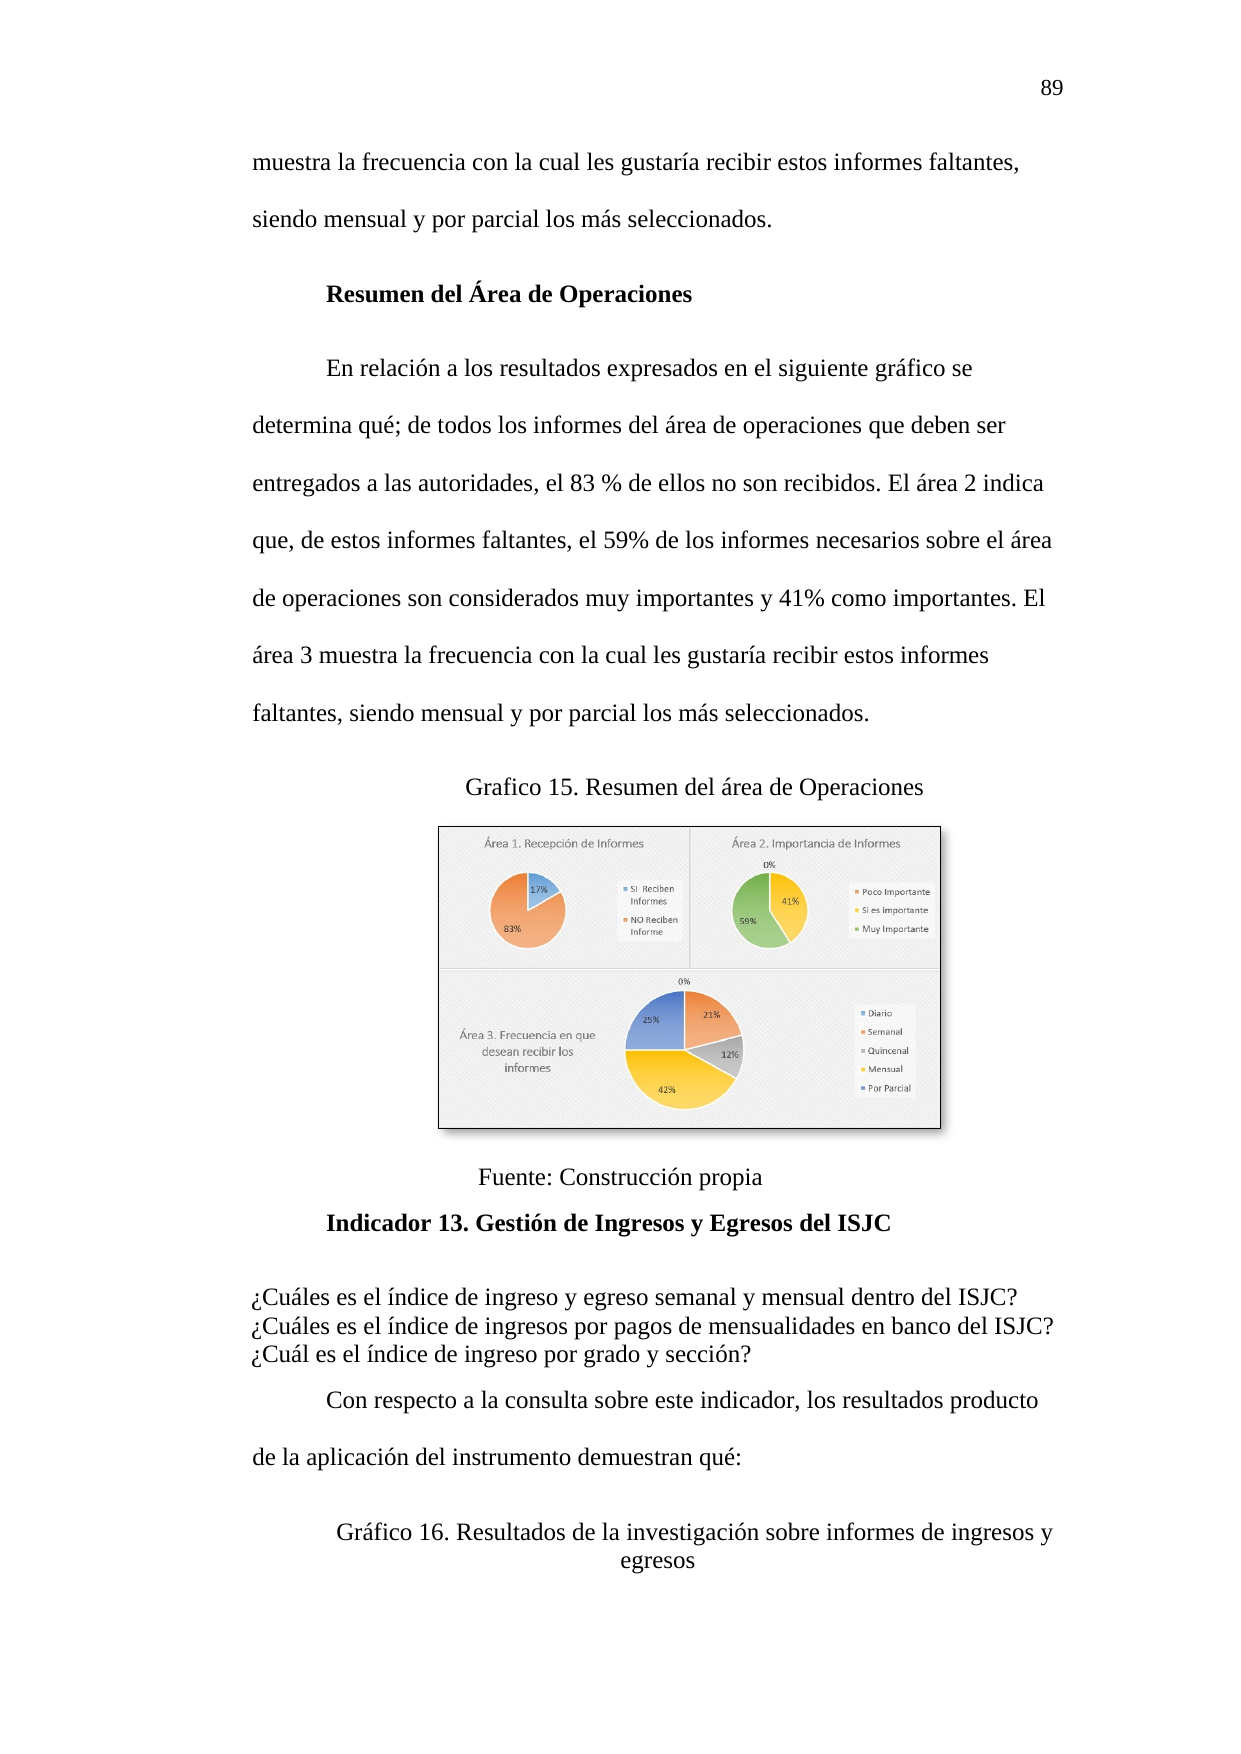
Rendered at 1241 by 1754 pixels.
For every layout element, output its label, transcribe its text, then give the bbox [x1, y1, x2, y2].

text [252, 147, 1063, 233]
list ¿Cuáles es el índice de ingreso y egreso semanal y mensual dentro del ISJC? ¿Cuáles es el índice de ingresos por pagos de mensualidades en banco del ISJC? ¿Cuál es el índice de ingreso por grado y sección? [251, 1282, 1063, 1368]
text En relación a los resultados expresados en el siguiente gráfico se determina qué; de todos los informes del área de operaciones que deben ser entregados a las autoridades, el 83 % de ellos no son recibidos. El área 2 indica que, de estos informes faltantes, el 59% de los informes necesarios sobre el área de operaciones son considerados muy importantes y 41% como importantes. El área 3 muestra la frecuencia con la cual les gustaría recibir estos informes faltantes, siendo mensual y por parcial los más seleccionados. [252, 353, 1063, 727]
picture [439, 827, 940, 1128]
text Fuente: Construcción propia [177, 1162, 1063, 1191]
text Con respecto a la consulta sobre este indicador, los resultados producto de la aplicación del instrumento demuestran qué: [252, 1385, 1063, 1471]
text Grafico 15. Resumen del área de Operaciones [252, 772, 1063, 801]
text Resumen del Área de Operaciones [252, 279, 1063, 307]
text Indicador 13. Gestión de Ingresos y Egresos del ISJC [252, 1208, 1063, 1237]
text Gráfico 16. Resultados de la investigación sobre informes de ingresos y egresos [252, 1517, 1063, 1574]
